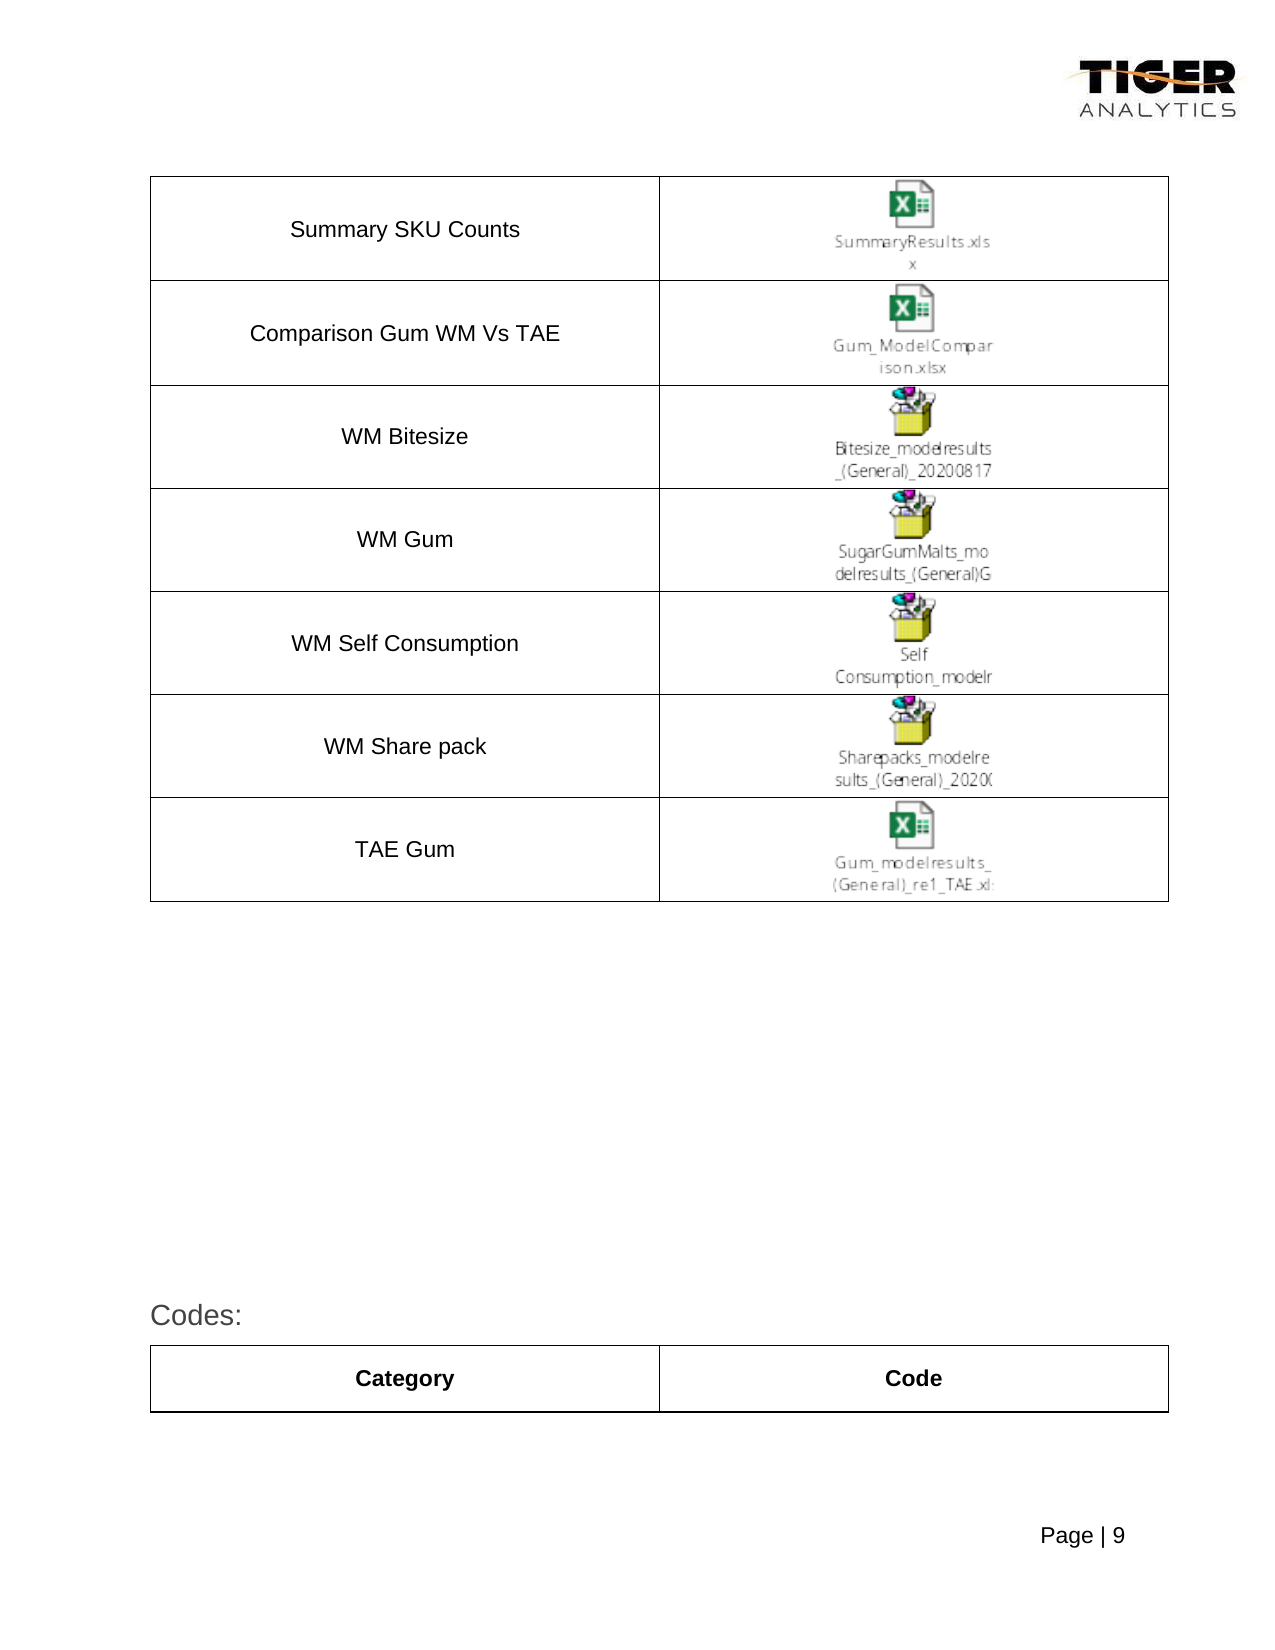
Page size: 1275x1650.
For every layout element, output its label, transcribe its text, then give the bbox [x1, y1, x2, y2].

table_cell [660, 695, 1168, 797]
table_cell WM Self Consumption [151, 592, 659, 694]
table_cell WM Share pack [151, 695, 659, 797]
table_cell WM Bitesize [151, 386, 659, 488]
table_cell [660, 386, 1168, 488]
picture [1062, 0, 1255, 177]
table_cell TAE Gum [151, 798, 659, 901]
table_cell [660, 489, 1168, 591]
table_cell Summary SKU Counts [151, 177, 659, 280]
table_cell [660, 281, 1168, 384]
table_cell Comparison Gum WM Vs TAE [151, 281, 659, 384]
subtitle Codes: [150, 1298, 1125, 1332]
table_cell [660, 177, 1168, 280]
table_cell [660, 798, 1168, 901]
table_header Category [151, 1346, 659, 1411]
table_header Code [660, 1346, 1168, 1411]
table_cell WM Gum [151, 489, 659, 591]
table_cell [660, 592, 1168, 694]
